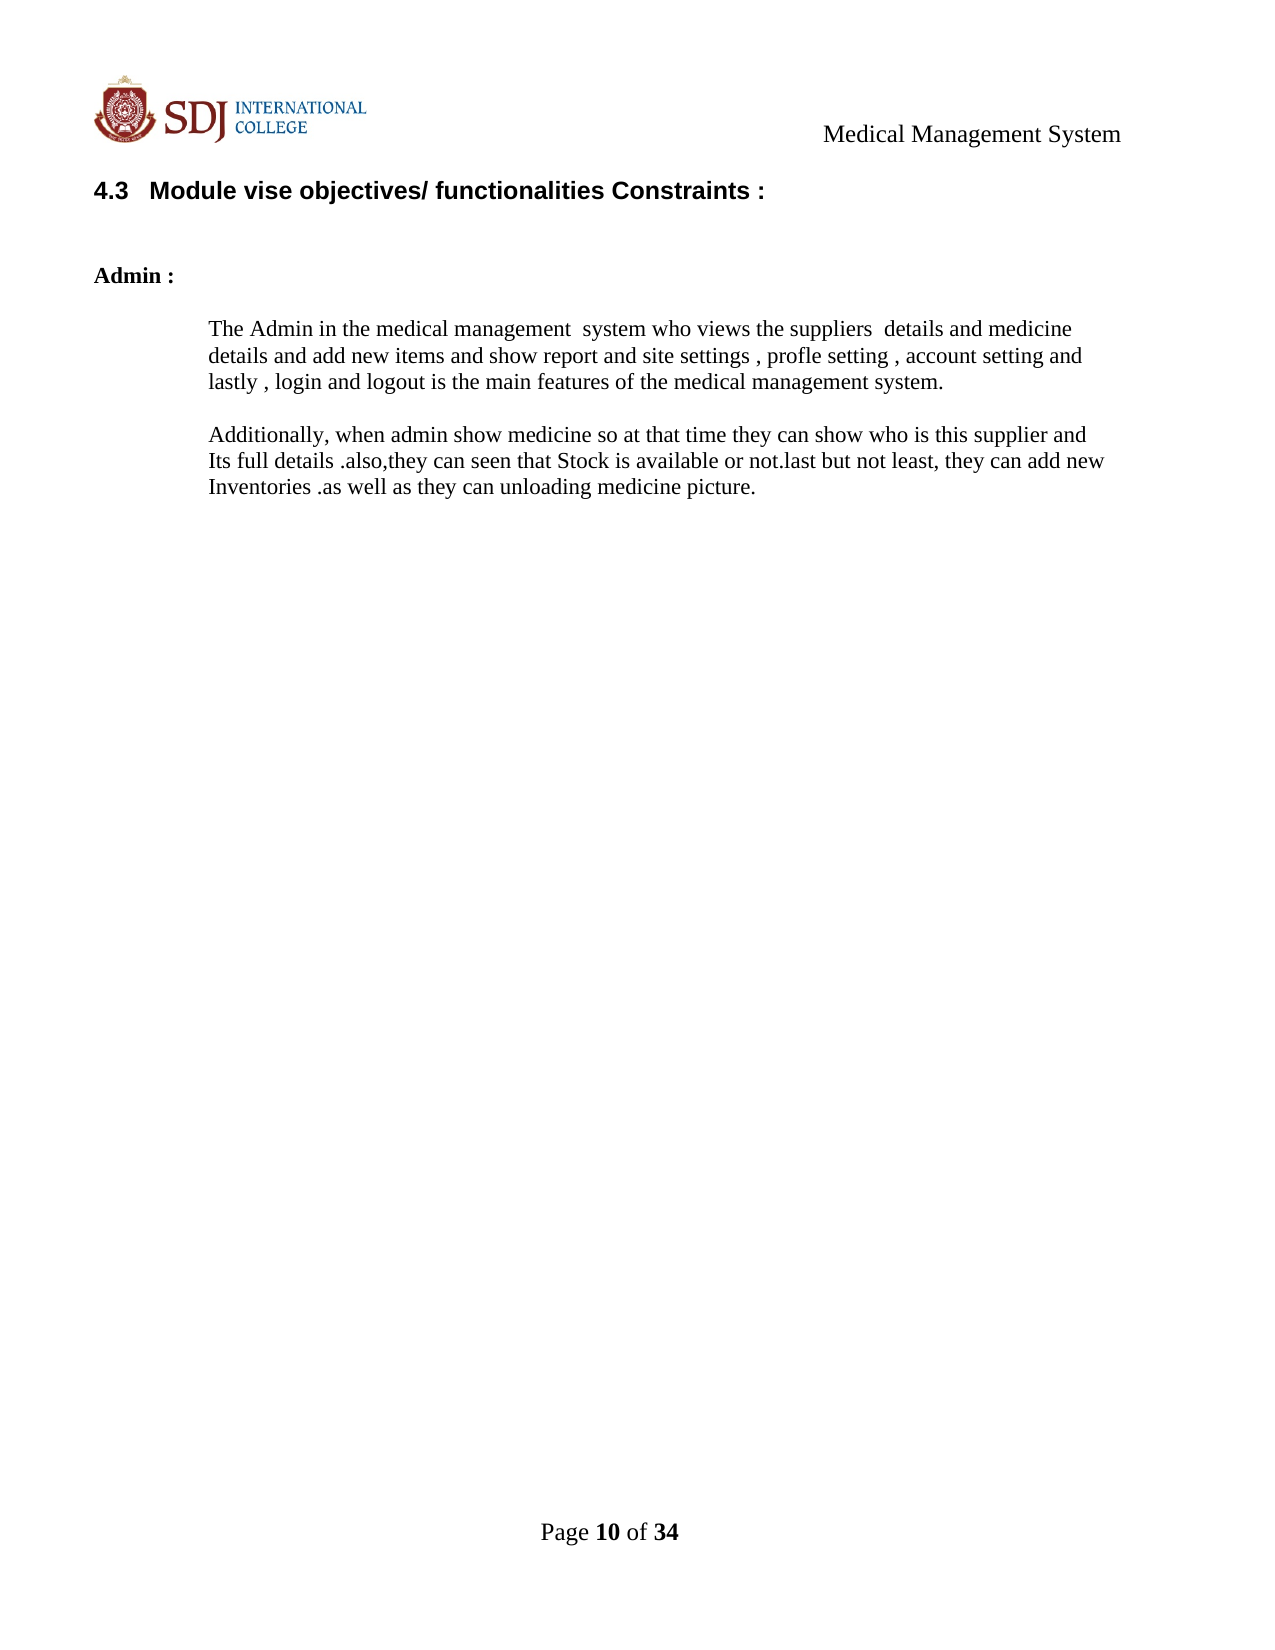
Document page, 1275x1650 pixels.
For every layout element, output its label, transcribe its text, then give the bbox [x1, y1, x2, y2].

text Additionally, when admin show medicine so at that time they can show who is this supplier and [94, 421, 1125, 447]
text 4.3 Module vise objectives/ functionalities Constraints : [94, 176, 1125, 205]
text Inventories .as well as they can unloading medicine picture. [94, 473, 1125, 500]
text Admin : [94, 263, 1125, 289]
text Its full details .also,they can seen that Stock is available or not.last but not least, they can add new [94, 447, 1125, 473]
text The Admin in the medical management system who views the suppliers details and medicine [94, 315, 1125, 342]
picture [93, 75, 367, 143]
text details and add new items and show report and site settings , profle setting , account setting and [94, 342, 1125, 368]
text lastly , login and logout is the main features of the medical management system. [94, 368, 1125, 394]
